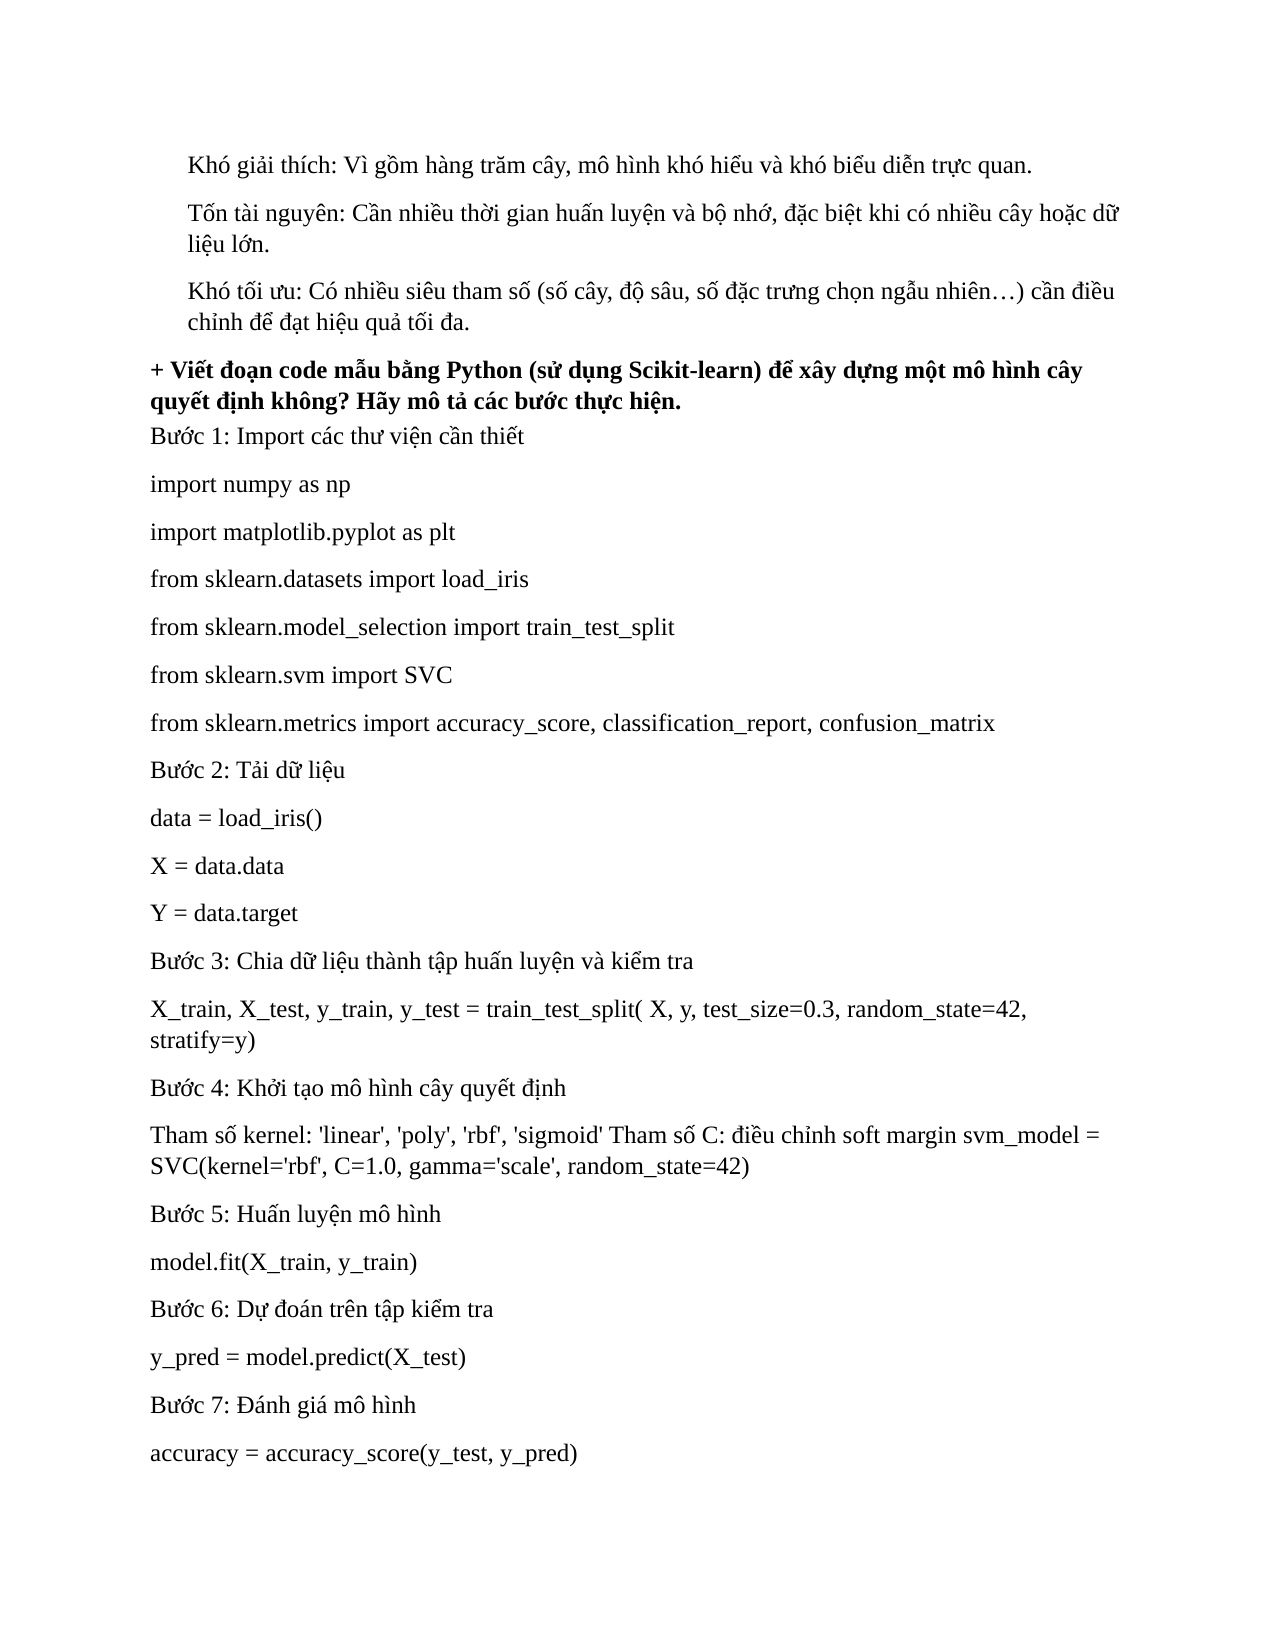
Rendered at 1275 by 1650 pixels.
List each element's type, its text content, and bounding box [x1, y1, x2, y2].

text Tốn tài nguyên: Cần nhiều thời gian huấn luyện và bộ nhớ, đặc biệt khi có nhiều cây hoặc dữ liệu lớn. [187, 198, 1125, 257]
text X = data.data [150, 851, 1125, 879]
text data = load_iris() [150, 803, 1125, 832]
text X_train, X_test, y_train, y_test = train_test_split( X, y, test_size=0.3, random_state=42, stratify=y) [150, 994, 1125, 1054]
text Bước 7: Đánh giá mô hình [150, 1390, 1125, 1419]
text from sklearn.metrics import accuracy_score, classification_report, confusion_matrix [150, 708, 1125, 736]
text import numpy as np [150, 469, 1125, 498]
subtitle + Viết đoạn code mẫu bằng Python (sử dụng Scikit-learn) để xây dựng một mô hình cây quyết định không? Hãy mô tả các bước thực hiện. [150, 355, 1125, 415]
text Y = data.target [150, 898, 1125, 927]
text Bước 2: Tải dữ liệu [150, 755, 1125, 784]
text Khó tối ưu: Có nhiều siêu tham số (số cây, độ sâu, số đặc trưng chọn ngẫu nhiên…) cần điều chỉnh để đạt hiệu quả tối đa. [187, 276, 1125, 336]
text from sklearn.svm import SVC [150, 660, 1125, 689]
text from sklearn.datasets import load_iris [150, 564, 1125, 593]
text Tham số kernel: 'linear', 'poly', 'rbf', 'sigmoid' Tham số C: điều chỉnh soft margin svm_model = SVC(kernel='rbf', C=1.0, gamma='scale', random_state=42) [150, 1120, 1125, 1180]
text accuracy = accuracy_score(y_test, y_pred) [150, 1438, 1125, 1466]
text Bước 3: Chia dữ liệu thành tập huấn luyện và kiểm tra [150, 946, 1125, 975]
text model.fit(X_train, y_train) [150, 1247, 1125, 1276]
text from sklearn.model_selection import train_test_split [150, 612, 1125, 641]
text Khó giải thích: Vì gồm hàng trăm cây, mô hình khó hiểu và khó biểu diễn trực quan. [187, 150, 1125, 179]
text y_pred = model.predict(X_test) [150, 1342, 1125, 1371]
text Bước 6: Dự đoán trên tập kiểm tra [150, 1294, 1125, 1323]
text Bước 5: Huấn luyện mô hình [150, 1199, 1125, 1228]
text import matplotlib.pyplot as plt [150, 517, 1125, 546]
text Bước 4: Khởi tạo mô hình cây quyết định [150, 1073, 1125, 1101]
text Bước 1: Import các thư viện cần thiết [150, 421, 1125, 450]
